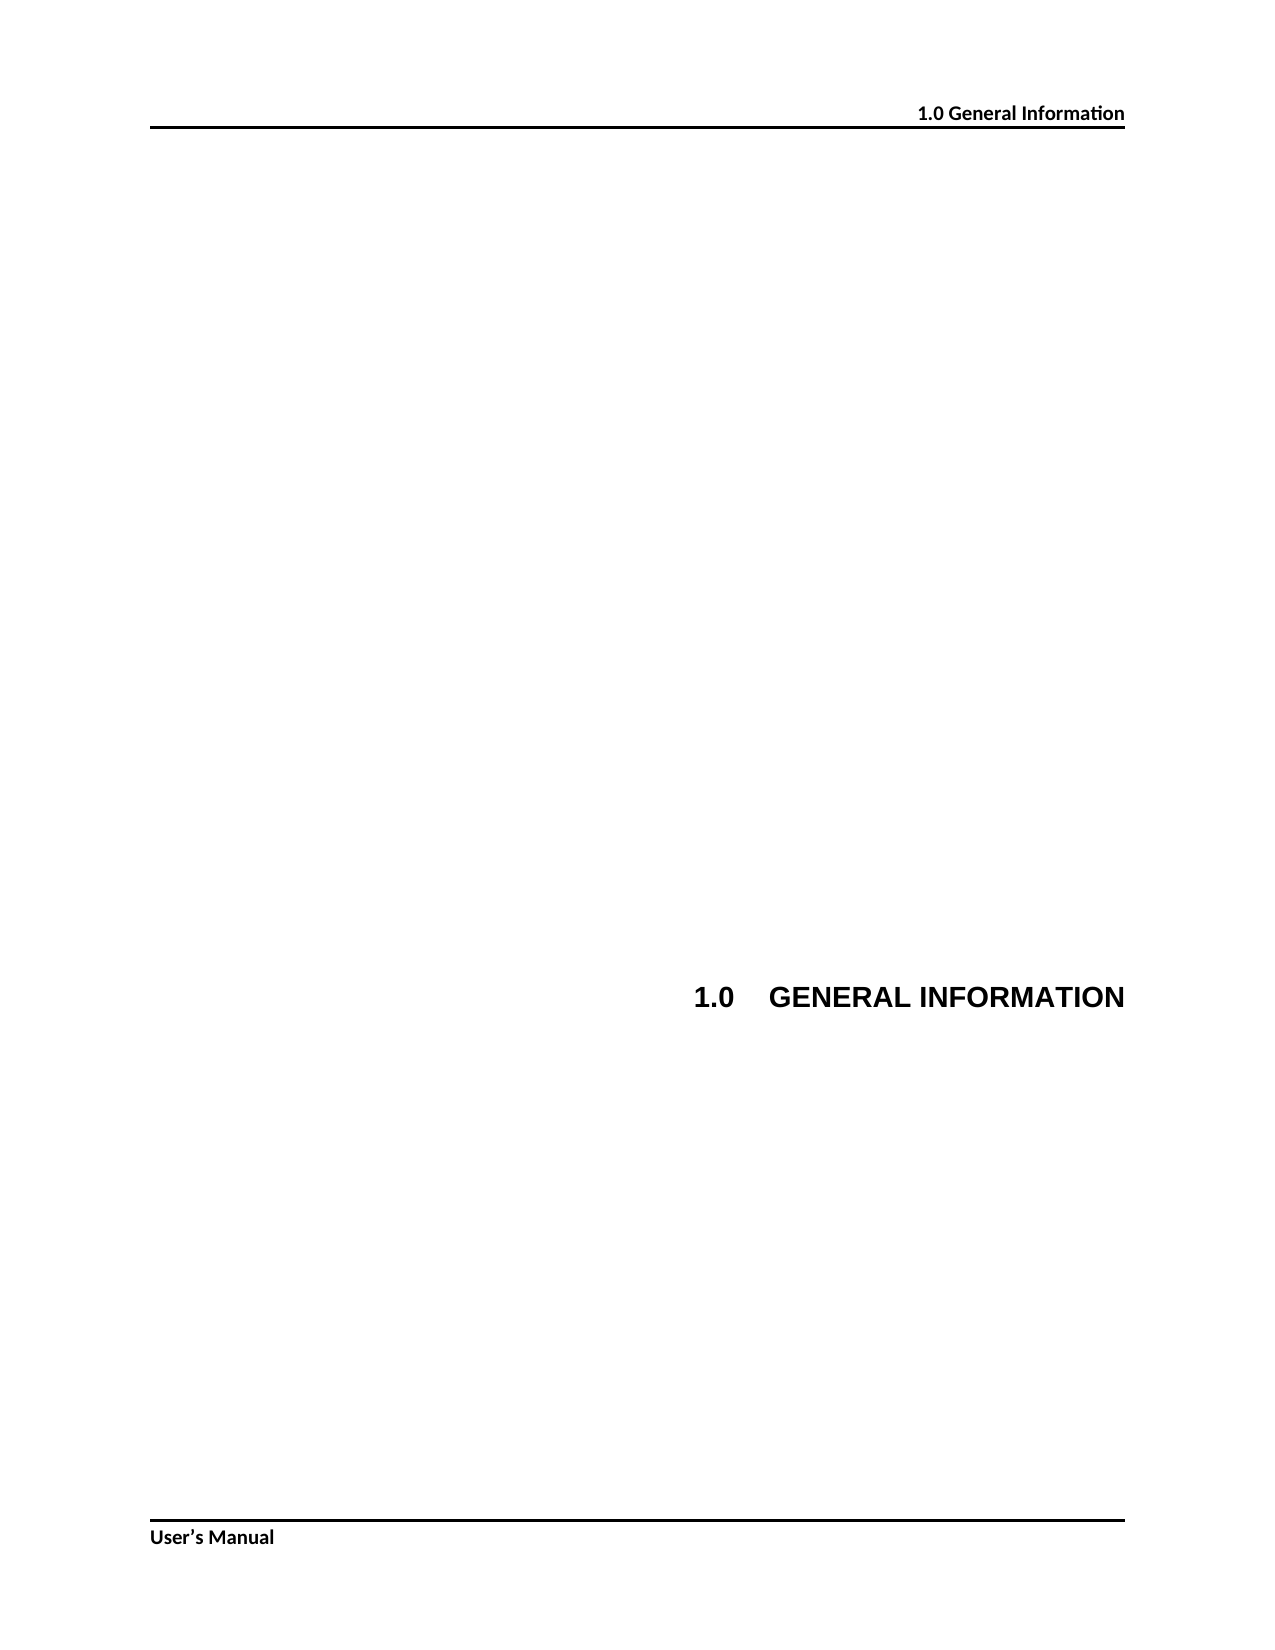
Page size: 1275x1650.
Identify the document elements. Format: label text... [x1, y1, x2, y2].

text 1.0 GENERAL INFORMATION [150, 980, 1125, 1013]
